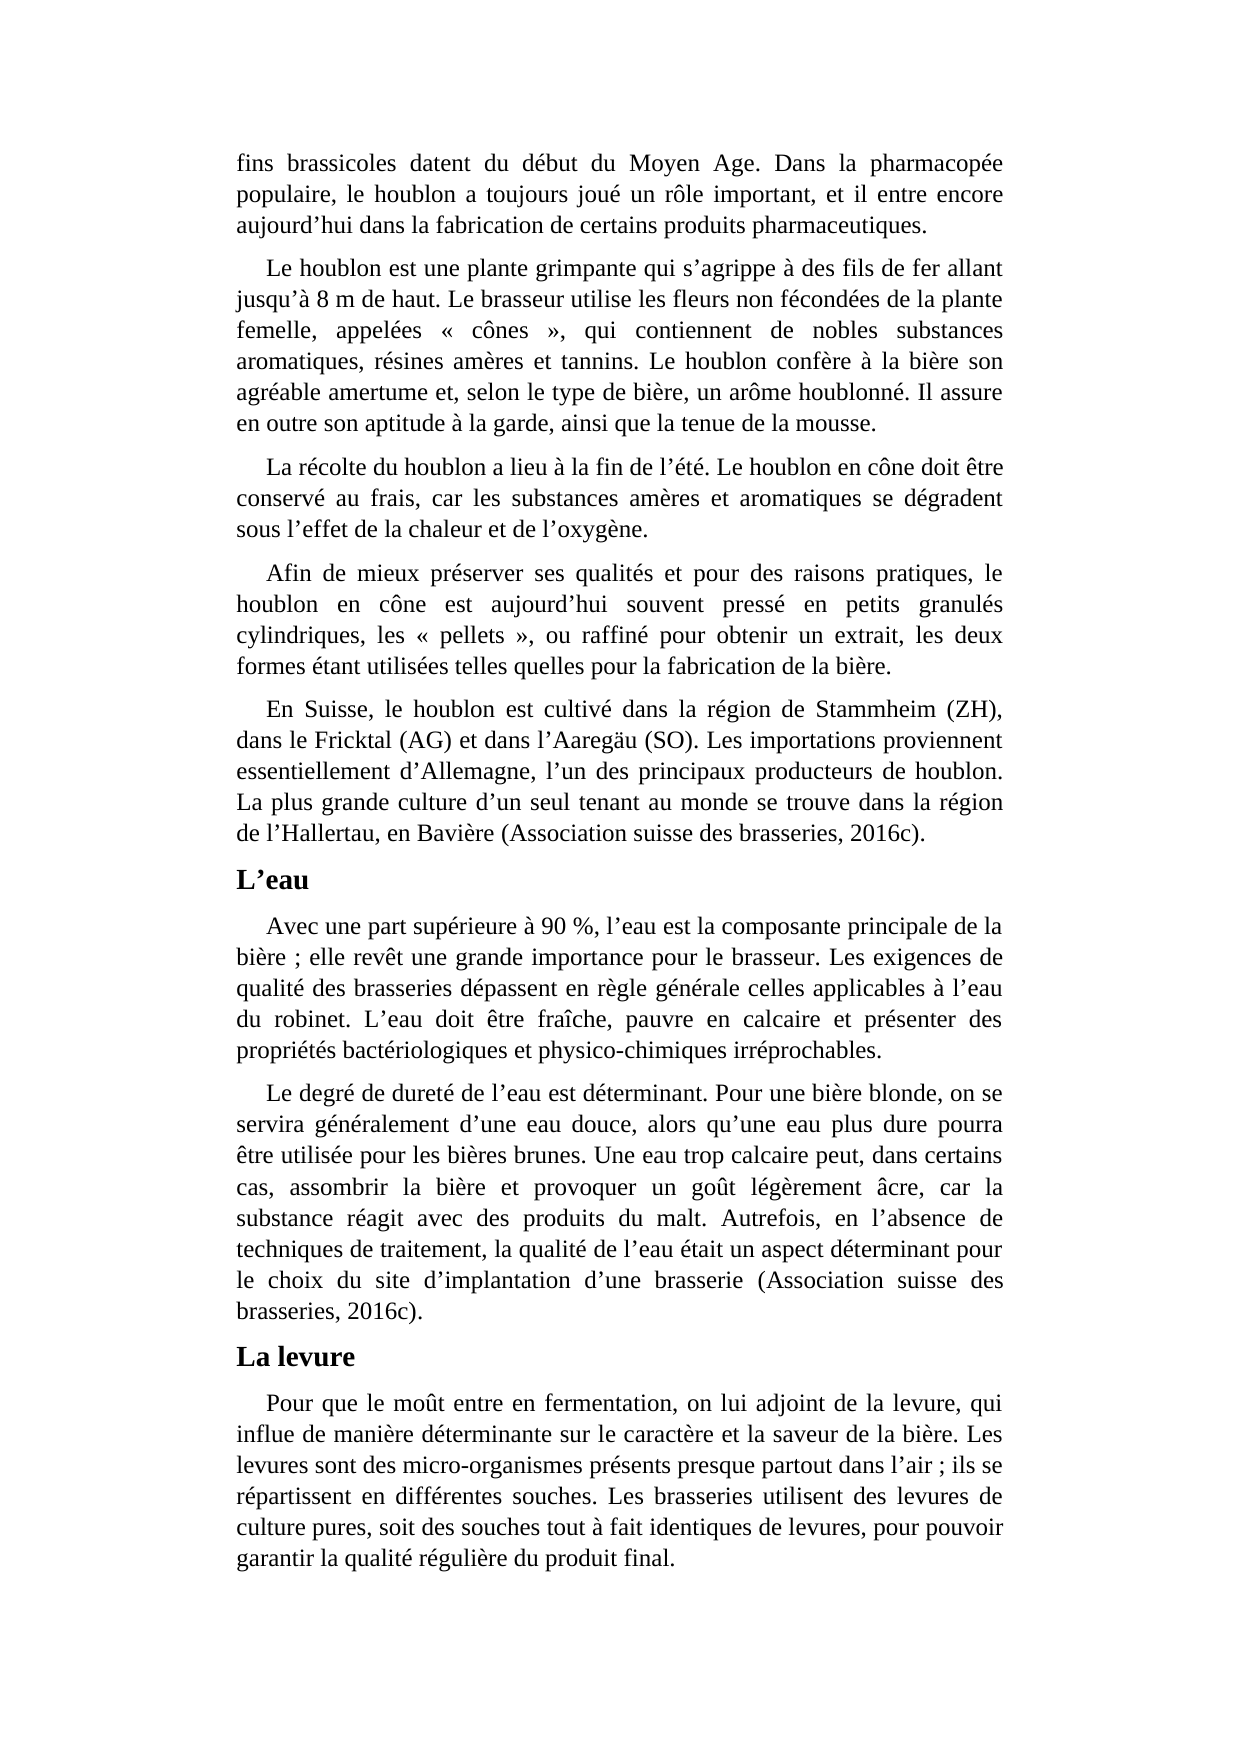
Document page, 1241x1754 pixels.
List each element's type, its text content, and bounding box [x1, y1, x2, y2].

text En Suisse, le houblon est cultivé dans la région de Stammheim (ZH), dans le Fricktal (AG) et dans l’Aaregäu (SO). Les importations proviennent essentiellement d’Allemagne, l’un des principaux producteurs de houblon. La plus grande culture d’un seul tenant au monde se trouve dans la région de l’Hallertau, en Bavière (Association suisse des brasseries, 2016c). [236, 694, 1004, 847]
text La récolte du houblon a lieu à la fin de l’été. Le houblon en cône doit être conservé au frais, car les substances amères et aromatiques se dégradent sous l’effet de la chaleur et de l’oxygène. [236, 452, 1004, 543]
text Avec une part supérieure à 90 %, l’eau est la composante principale de la bière ; elle revêt une grande importance pour le brasseur. Les exigences de qualité des brasseries dépassent en règle générale celles applicables à l’eau du robinet. L’eau doit être fraîche, pauvre en calcaire et présenter des propriétés bactériologiques et physico-chimiques irréprochables. [236, 911, 1004, 1064]
text Le degré de dureté de l’eau est déterminant. Pour une bière blonde, on se servira généralement d’une eau douce, alors qu’une eau plus dure pourra être utilisée pour les bières brunes. Une eau trop calcaire peut, dans certains cas, assombrir la bière et provoquer un goût légèrement âcre, car la substance réagit avec des produits du malt. Autrefois, en l’absence de techniques de traitement, la qualité de l’eau était un aspect déterminant pour le choix du site d’implantation d’une brasserie (Association suisse des brasseries, 2016c). [236, 1078, 1004, 1324]
text Le houblon est une plante grimpante qui s’agrippe à des fils de fer allant jusqu’à 8 m de haut. Le brasseur utilise les fleurs non fécondées de la plante femelle, appelées « cônes », qui contiennent de nobles substances aromatiques, résines amères et tannins. Le houblon confère à la bière son agréable amertume et, selon le type de bière, un arôme houblonné. Il assure en outre son aptitude à la garde, ainsi que la tenue de la mousse. [236, 253, 1004, 437]
text L’eau [236, 862, 1004, 896]
text Pour que le moût entre en fermentation, on lui adjoint de la levure, qui influe de manière déterminante sur le caractère et la saveur de la bière. Les levures sont des micro-organismes présents presque partout dans l’air ; ils se répartissent en différentes souches. Les brasseries utilisent des levures de culture pures, soit des souches tout à fait identiques de levures, pour pouvoir garantir la qualité régulière du produit final. [236, 1388, 1004, 1572]
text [236, 148, 1004, 238]
text Afin de mieux préserver ses qualités et pour des raisons pratiques, le houblon en cône est aujourd’hui souvent pressé en petits granulés cylindriques, les « pellets », ou raffiné pour obtenir un extrait, les deux formes étant utilisées telles quelles pour la fabrication de la bière. [236, 558, 1004, 679]
text La levure [236, 1339, 1004, 1373]
